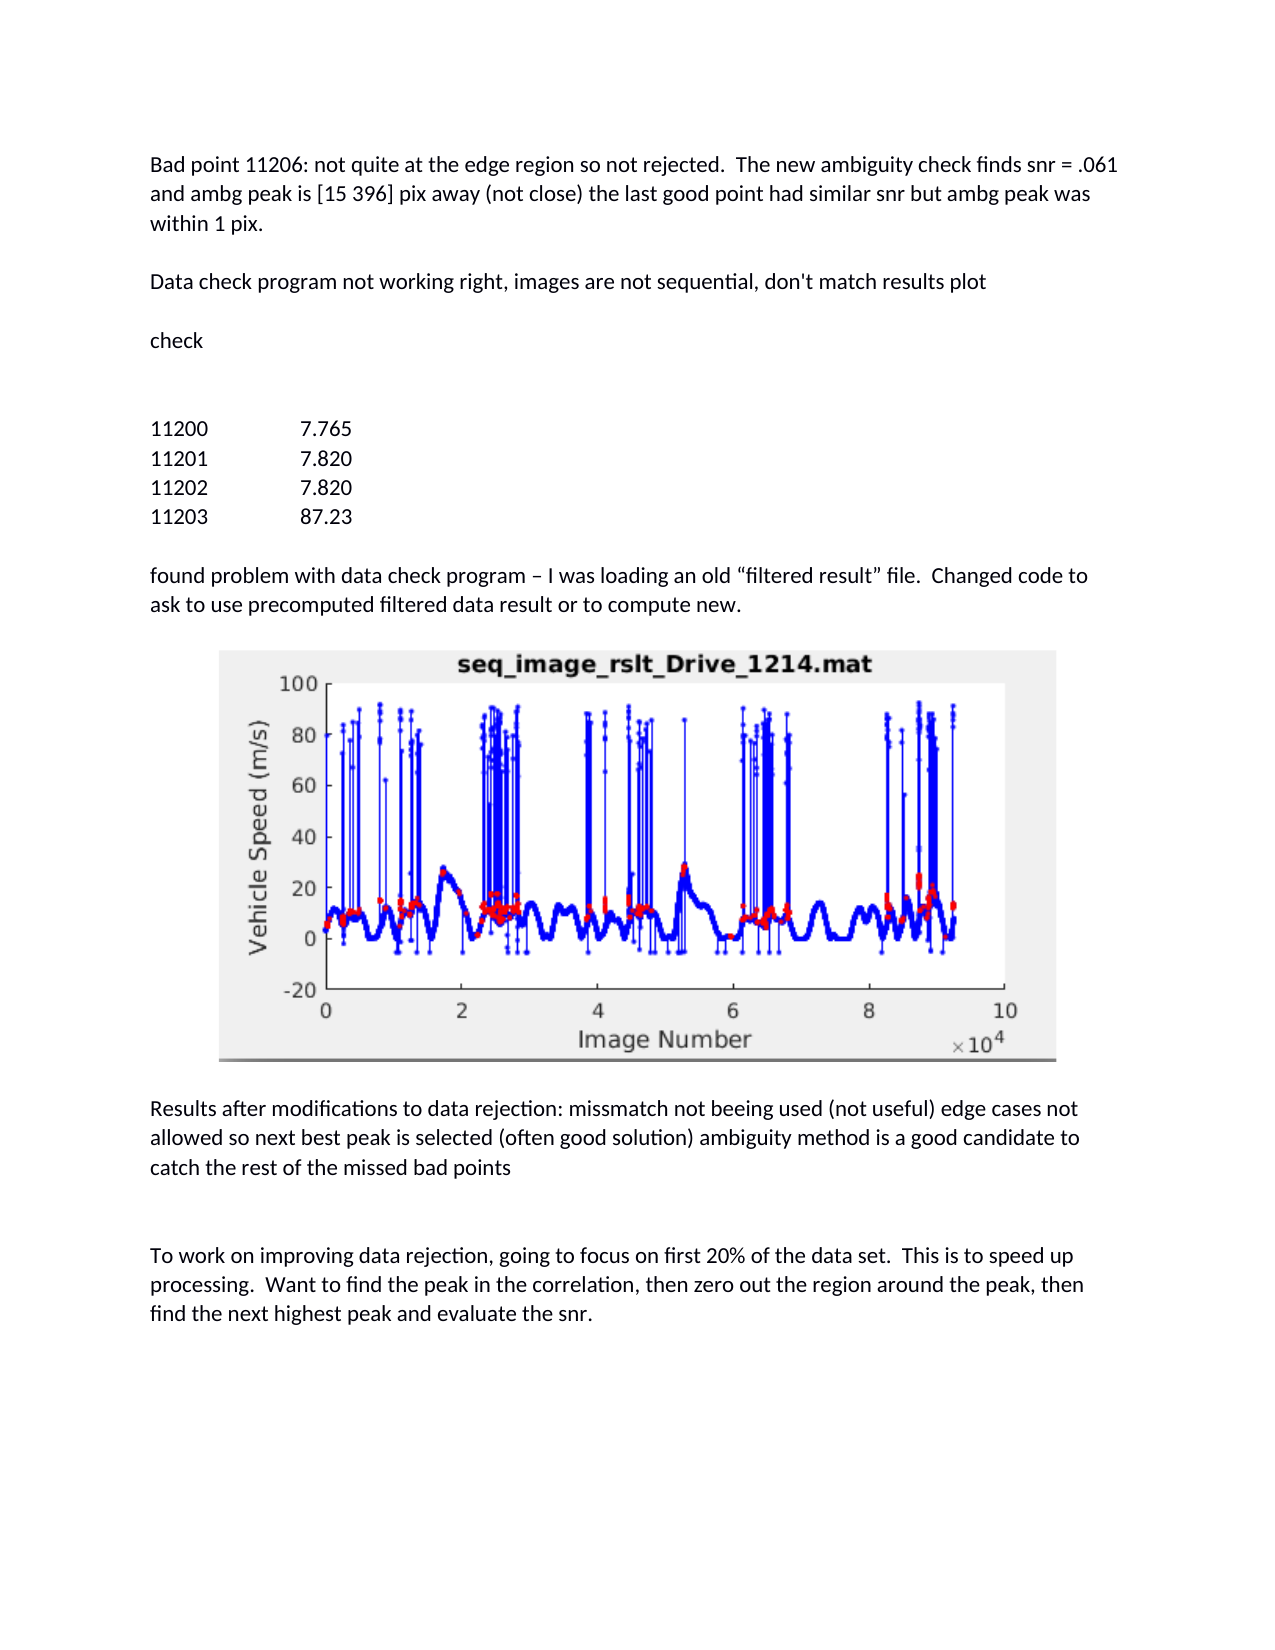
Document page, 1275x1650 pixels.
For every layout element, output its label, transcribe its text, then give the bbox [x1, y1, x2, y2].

text 11200 7.765 [150, 414, 1125, 442]
text 11201 7.820 [150, 444, 1125, 472]
text To work on improving data rejection, going to focus on first 20% of the data set. This is to speed up processing. Want to find the peak in the correlation, then zero out the region around the peak, then find the next highest peak and evaluate the snr. [150, 1241, 1125, 1328]
text Data check program not working right, images are not sequential, don't match results plot [150, 267, 1125, 296]
text 11203 87.23 [150, 502, 1125, 531]
text check [150, 326, 1125, 354]
text found problem with data check program – I was loading an old “filtered result” file. Changed code to ask to use precomputed filtered data result or to compute new. [150, 561, 1125, 619]
text Bad point 11206: not quite at the edge region so not rejected. The new ambiguity check finds snr = .061 and ambg peak is [15 396] pix away (not close) the last good point had similar snr but ambg peak was within 1 pix. [150, 150, 1125, 237]
text 11202 7.820 [150, 473, 1125, 501]
text Results after modifications to data rejection: missmatch not beeing used (not useful) edge cases not allowed so next best peak is selected (often good solution) ambiguity method is a good candidate to catch the rest of the missed bad points [150, 1094, 1125, 1181]
picture [218, 649, 1057, 1062]
